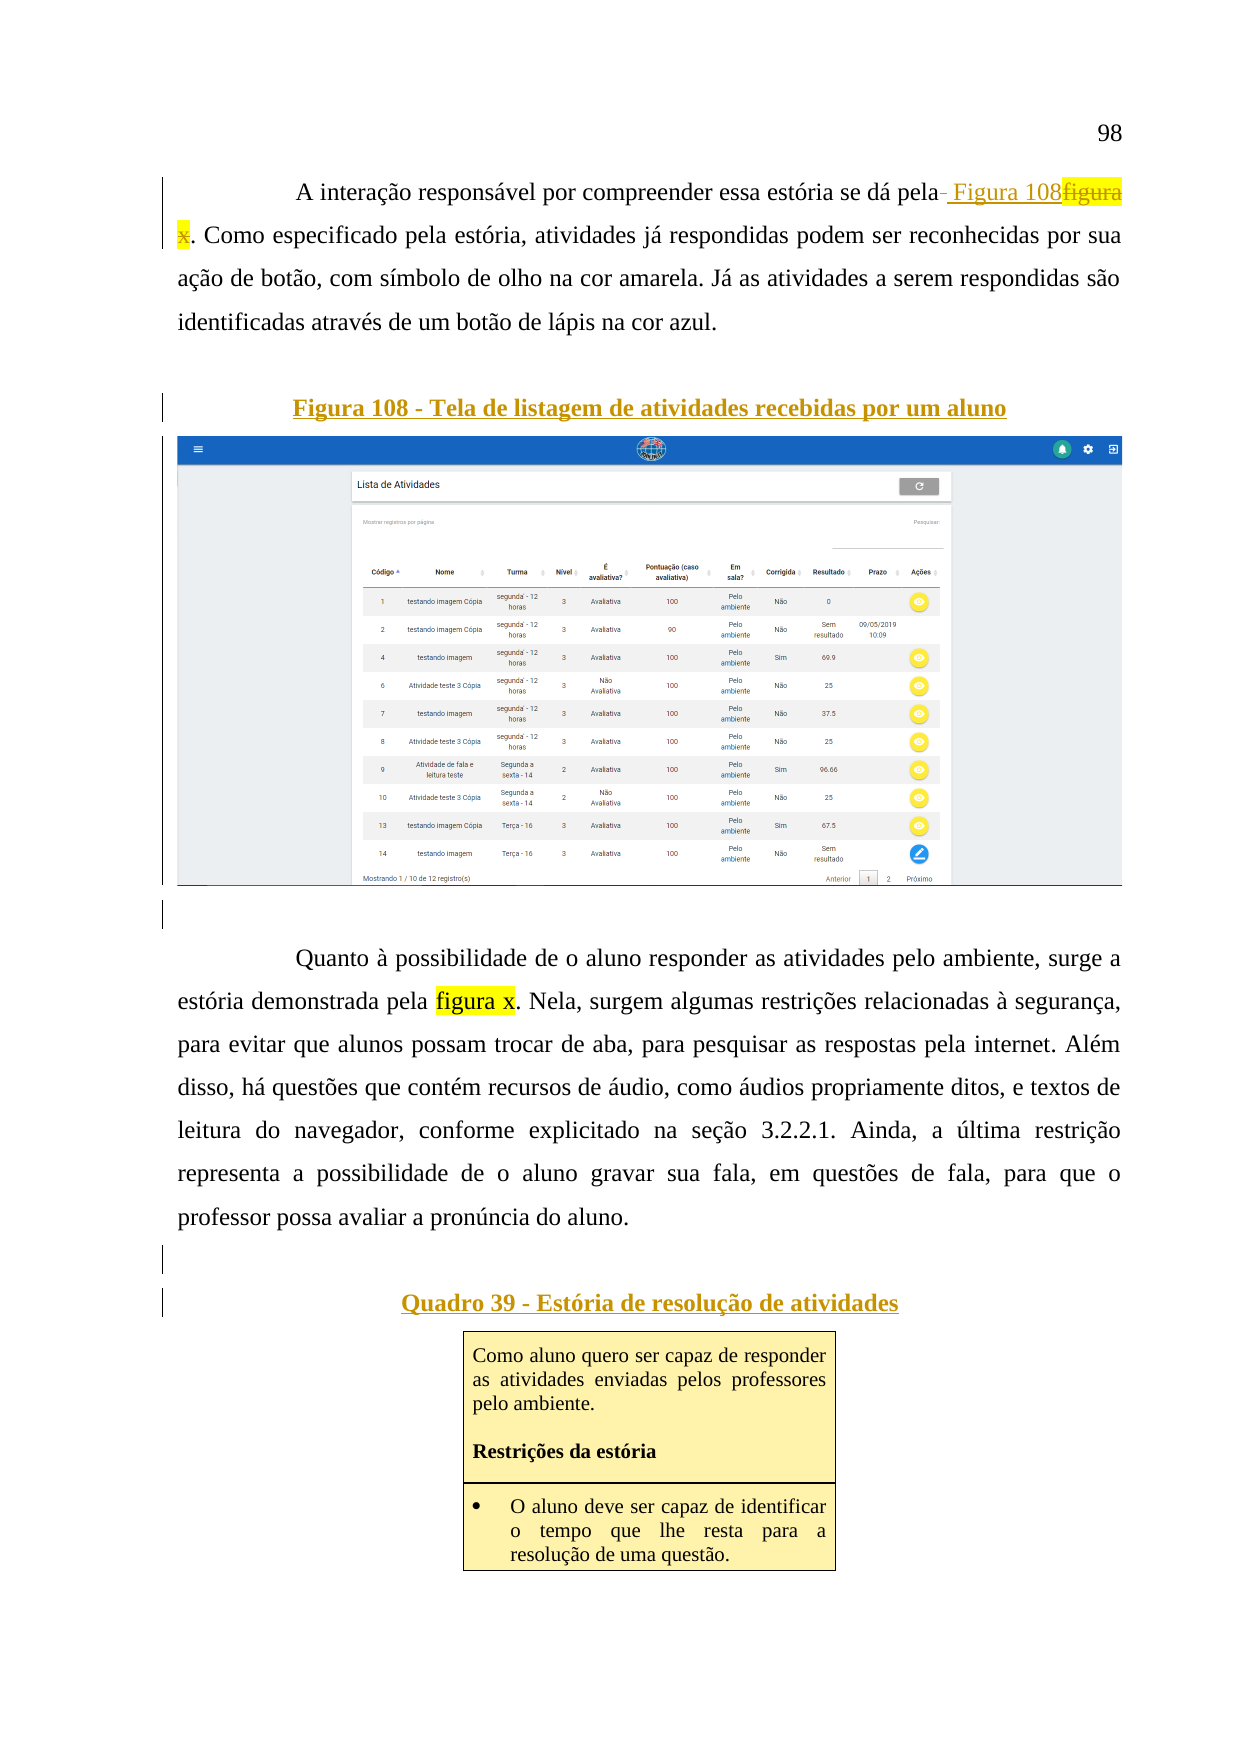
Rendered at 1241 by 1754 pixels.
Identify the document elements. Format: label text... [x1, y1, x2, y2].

text Restrições da estória [464, 1427, 835, 1482]
list O aluno deve ser capaz de identificar o tempo que lhe resta para a resolução de uma questão. [464, 1484, 835, 1570]
text Quanto à possibilidade de o aluno responder as atividades pelo ambiente, surge a estória demonstrada pela figura x. Nela, surgem algumas restrições relacionadas à segurança, para evitar que alunos possam trocar de aba, para pesquisar as respostas pela internet. Além disso, há questões que contém recursos de áudio, como áudios propriamente ditos, e textos de leitura do navegador, conforme explicitado na seção 3.2.2.1. Ainda, a última restrição representa a possibilidade de o aluno gravar sua fala, em questões de fala, para que o professor possa avaliar a pronúncia do aluno. [177, 943, 1122, 1230]
text A interação responsável por compreender essa estória se dá pela. Como especificado pela estória, atividades já respondidas podem ser reconhecidas por sua ação de botão, com símbolo de olho na cor amarela. Já as atividades a serem respondidas são identificadas através de um botão de lápis na cor azul. [177, 177, 1122, 335]
picture [177, 436, 1123, 886]
text Como aluno quero ser capaz de responder as atividades enviadas pelos professores pelo ambiente. [464, 1332, 835, 1403]
